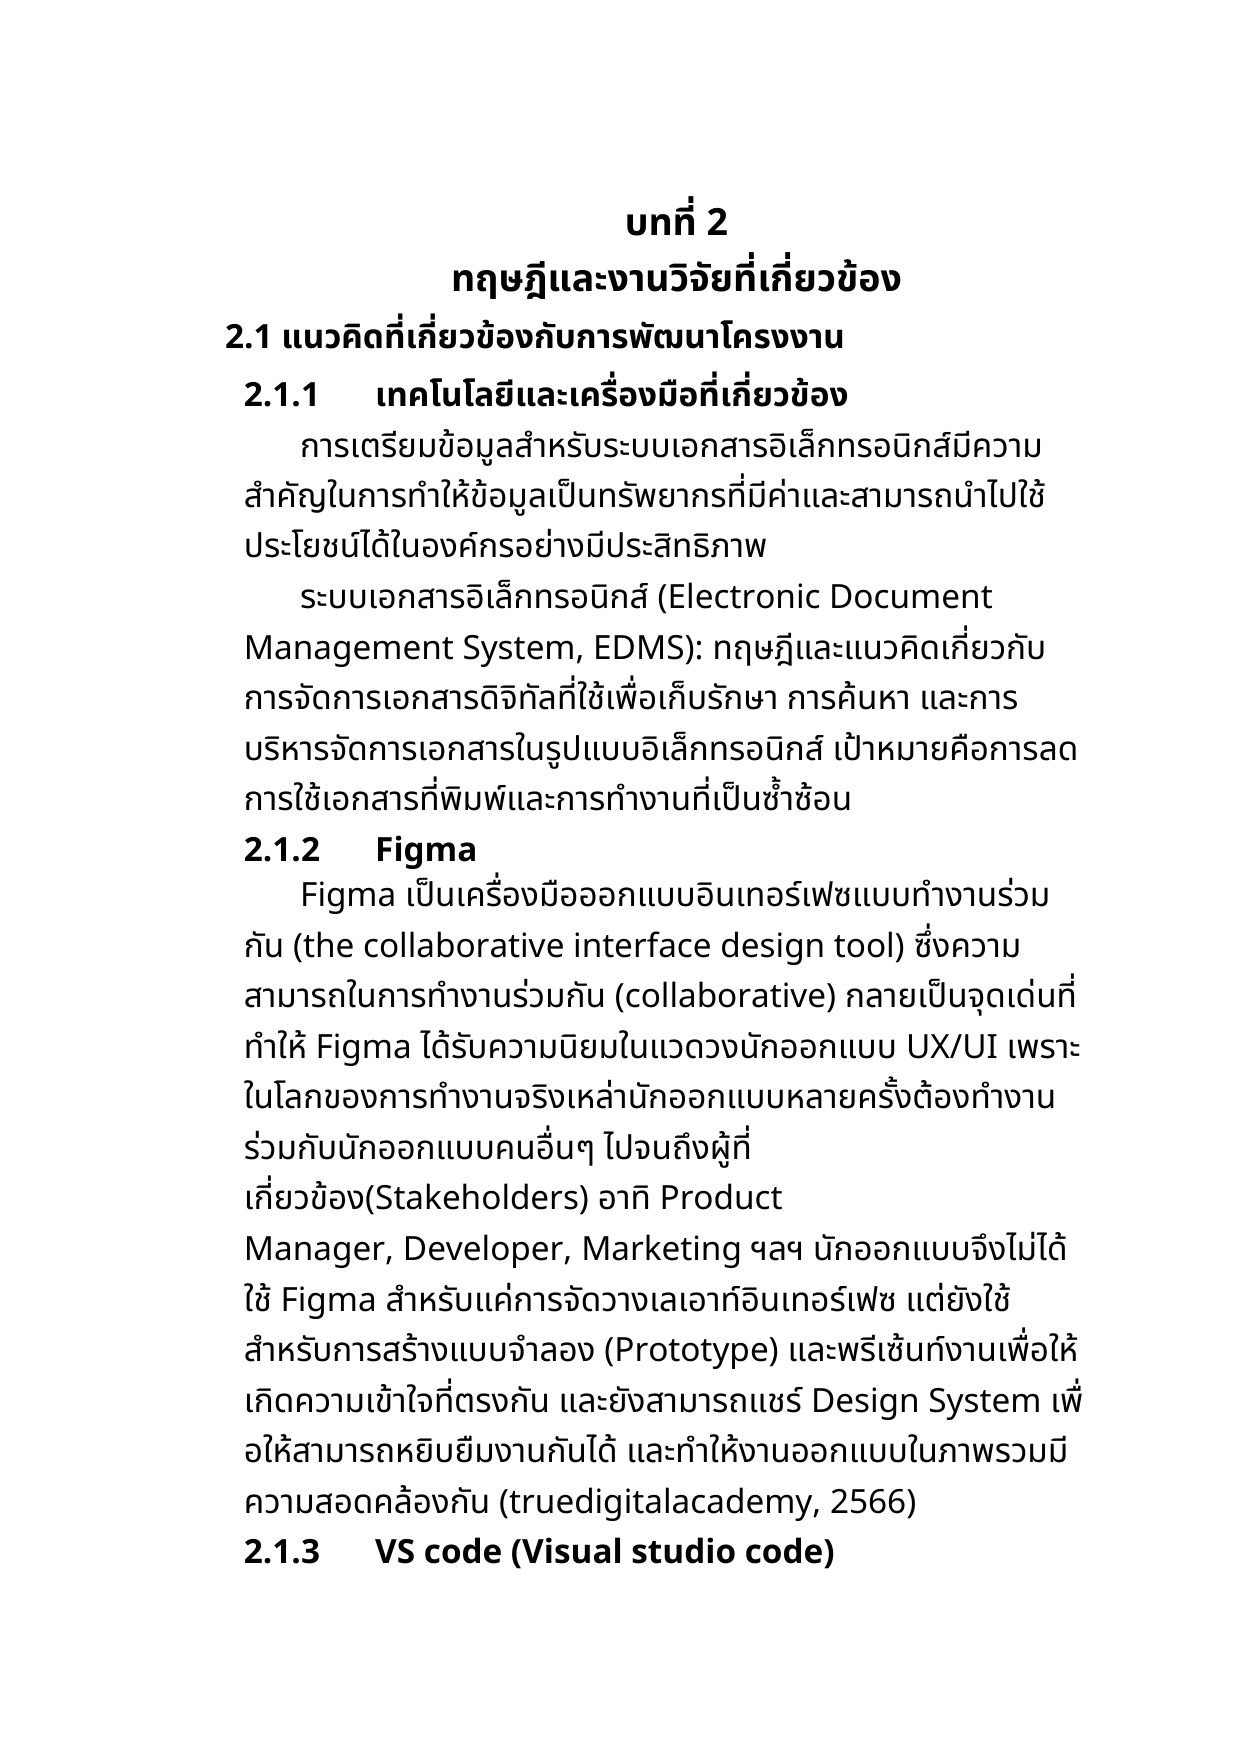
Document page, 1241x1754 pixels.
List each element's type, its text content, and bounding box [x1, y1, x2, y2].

subtitle 2.1 แนวคิดที่เกี่ยวข้องกับการพัฒนาโครงงาน [225, 313, 1090, 363]
list เทคโนโลยีและเครื่องมือที่เกี่ยวข้อง [244, 371, 1090, 422]
list Figma [244, 825, 1090, 871]
list VS code (Visual studio code) [244, 1528, 1090, 1574]
list ระบบเอกสารอิเล็กทรอนิกส์ (Electronic Document Management System, EDMS): ทฤษฎีและแนวคิดเกี่ยวกับการจัดการเอกสารดิจิทัลที่ใช้เพื่อเก็บรักษา การค้นหา และการบริหารจัดการเอกสารในรูปแบบอิเล็กทรอนิกส์ เป้าหมายคือการลดการใช้เอกสารที่พิมพ์และการทำงานที่เป็นซ้ำซ้อน [244, 573, 1090, 825]
subtitle ทฤษฎีและงานวิจัยที่เกี่ยวข้อง [262, 252, 1090, 309]
list Figma เป็นเครื่องมือออกแบบอินเทอร์เฟซแบบทำงานร่วมกัน (the collaborative interface design tool) ซึ่งความสามารถในการทำงานร่วมกัน (collaborative) กลายเป็นจุดเด่นที่ทำให้ Figma ได้รับความนิยมในแวดวงนักออกแบบ UX/UI เพราะในโลกของการทำงานจริงเหล่านักออกแบบหลายครั้งต้องทำงานร่วมกับนักออกแบบคนอื่นๆ ไปจนถึงผู้ที่เกี่ยวข้อง(Stakeholders) อาทิ Product Manager, Developer, Marketing ฯลฯ นักออกแบบจึงไม่ได้ใช้ Figma สำหรับแค่การจัดวางเลเอาท์อินเทอร์เฟซ แต่ยังใช้สำหรับการสร้างแบบจำลอง (Prototype) และพรีเซ้นท์งานเพื่อให้เกิดความเข้าใจที่ตรงกัน และยังสามารถแชร์ Design System เพื่อให้สามารถหยิบยืมงานกันได้ และทำให้งานออกแบบในภาพรวมมีความสอดคล้องกัน (truedigitalacademy, 2566) [244, 871, 1090, 1528]
list การเตรียมข้อมูลสำหรับระบบเอกสารอิเล็กทรอนิกส์มีความสำคัญในการทำให้ข้อมูลเป็นทรัพยากรที่มีค่าและสามารถนำไปใช้ประโยชน์ได้ในองค์กรอย่างมีประสิทธิภาพ [244, 422, 1090, 573]
subtitle บทที่ 2 [262, 195, 1090, 252]
